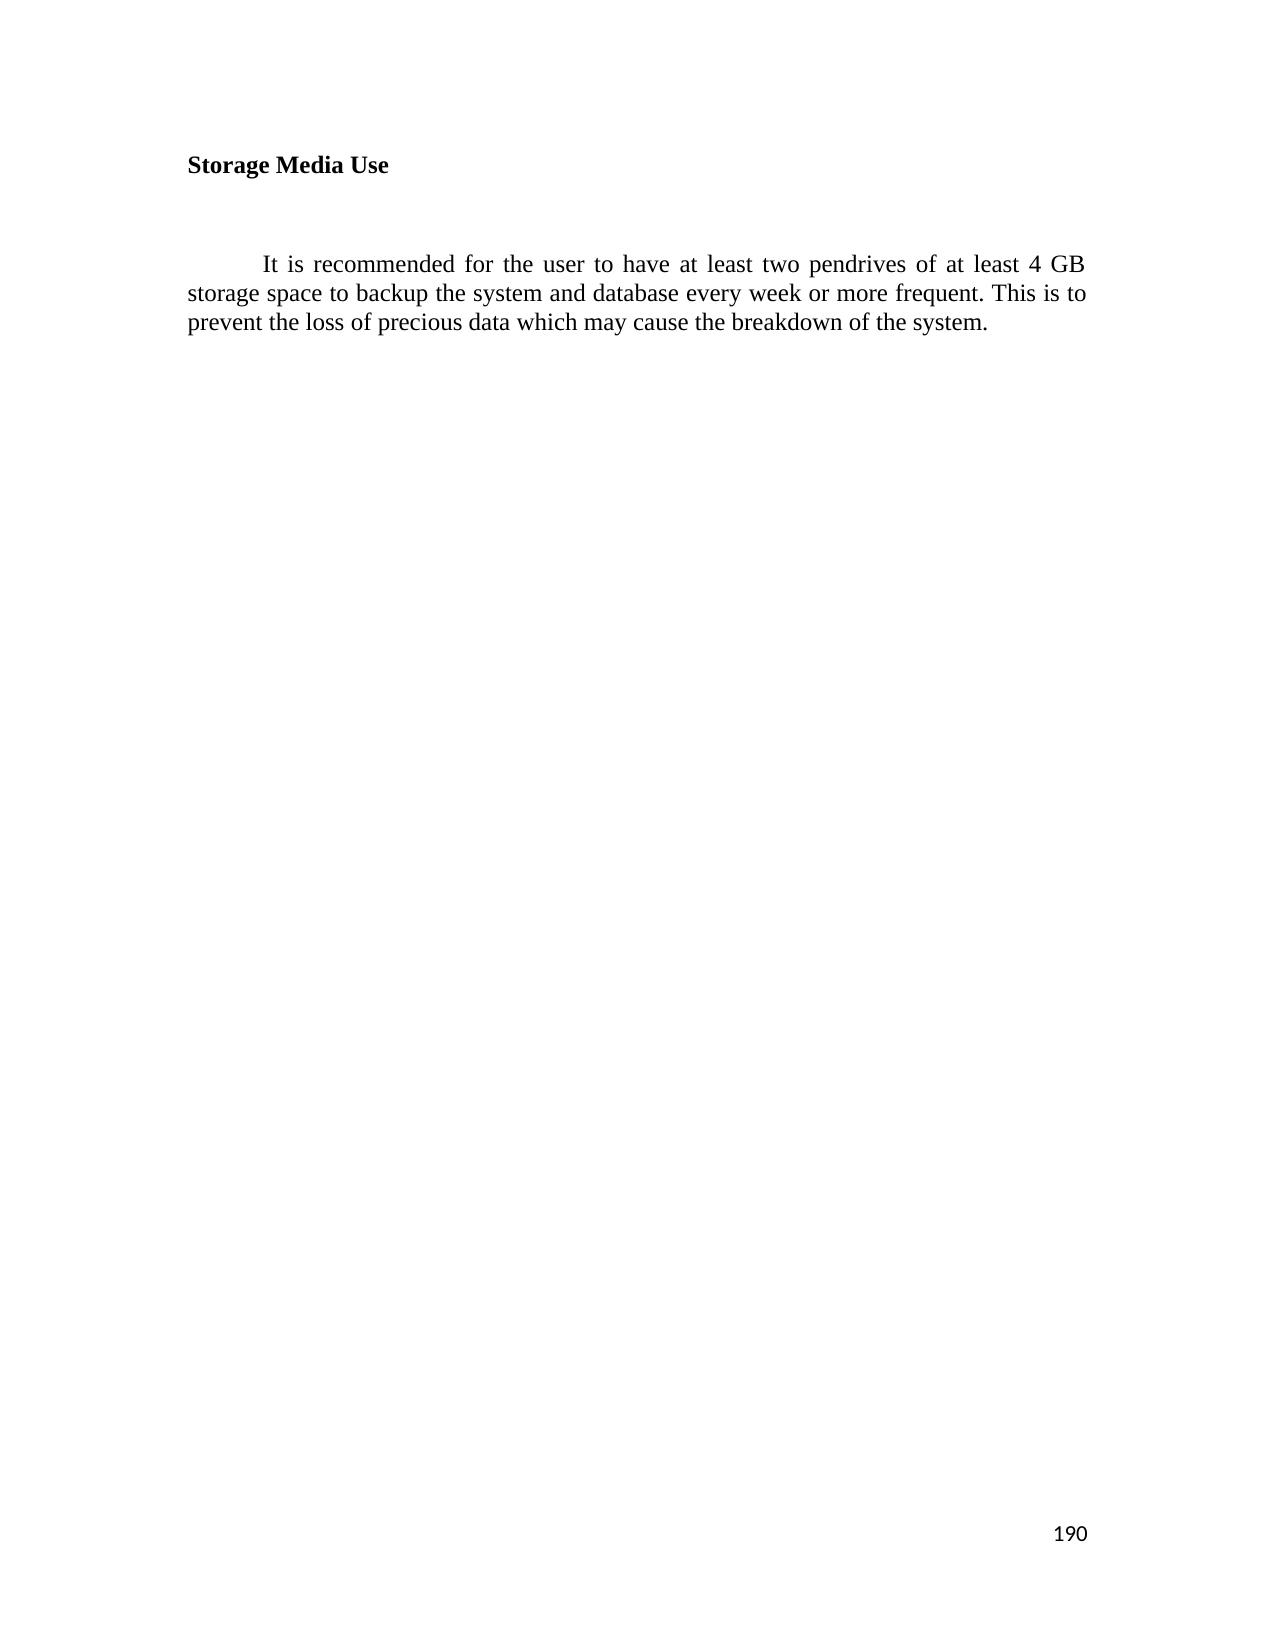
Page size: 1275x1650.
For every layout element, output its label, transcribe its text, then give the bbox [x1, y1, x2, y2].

text Storage Media Use [187, 150, 1087, 179]
text It is recommended for the user to have at least two pendrives of at least 4 GB storage space to backup the system and database every week or more frequent. This is to prevent the loss of precious data which may cause the breakdown of the system. [187, 249, 1087, 335]
